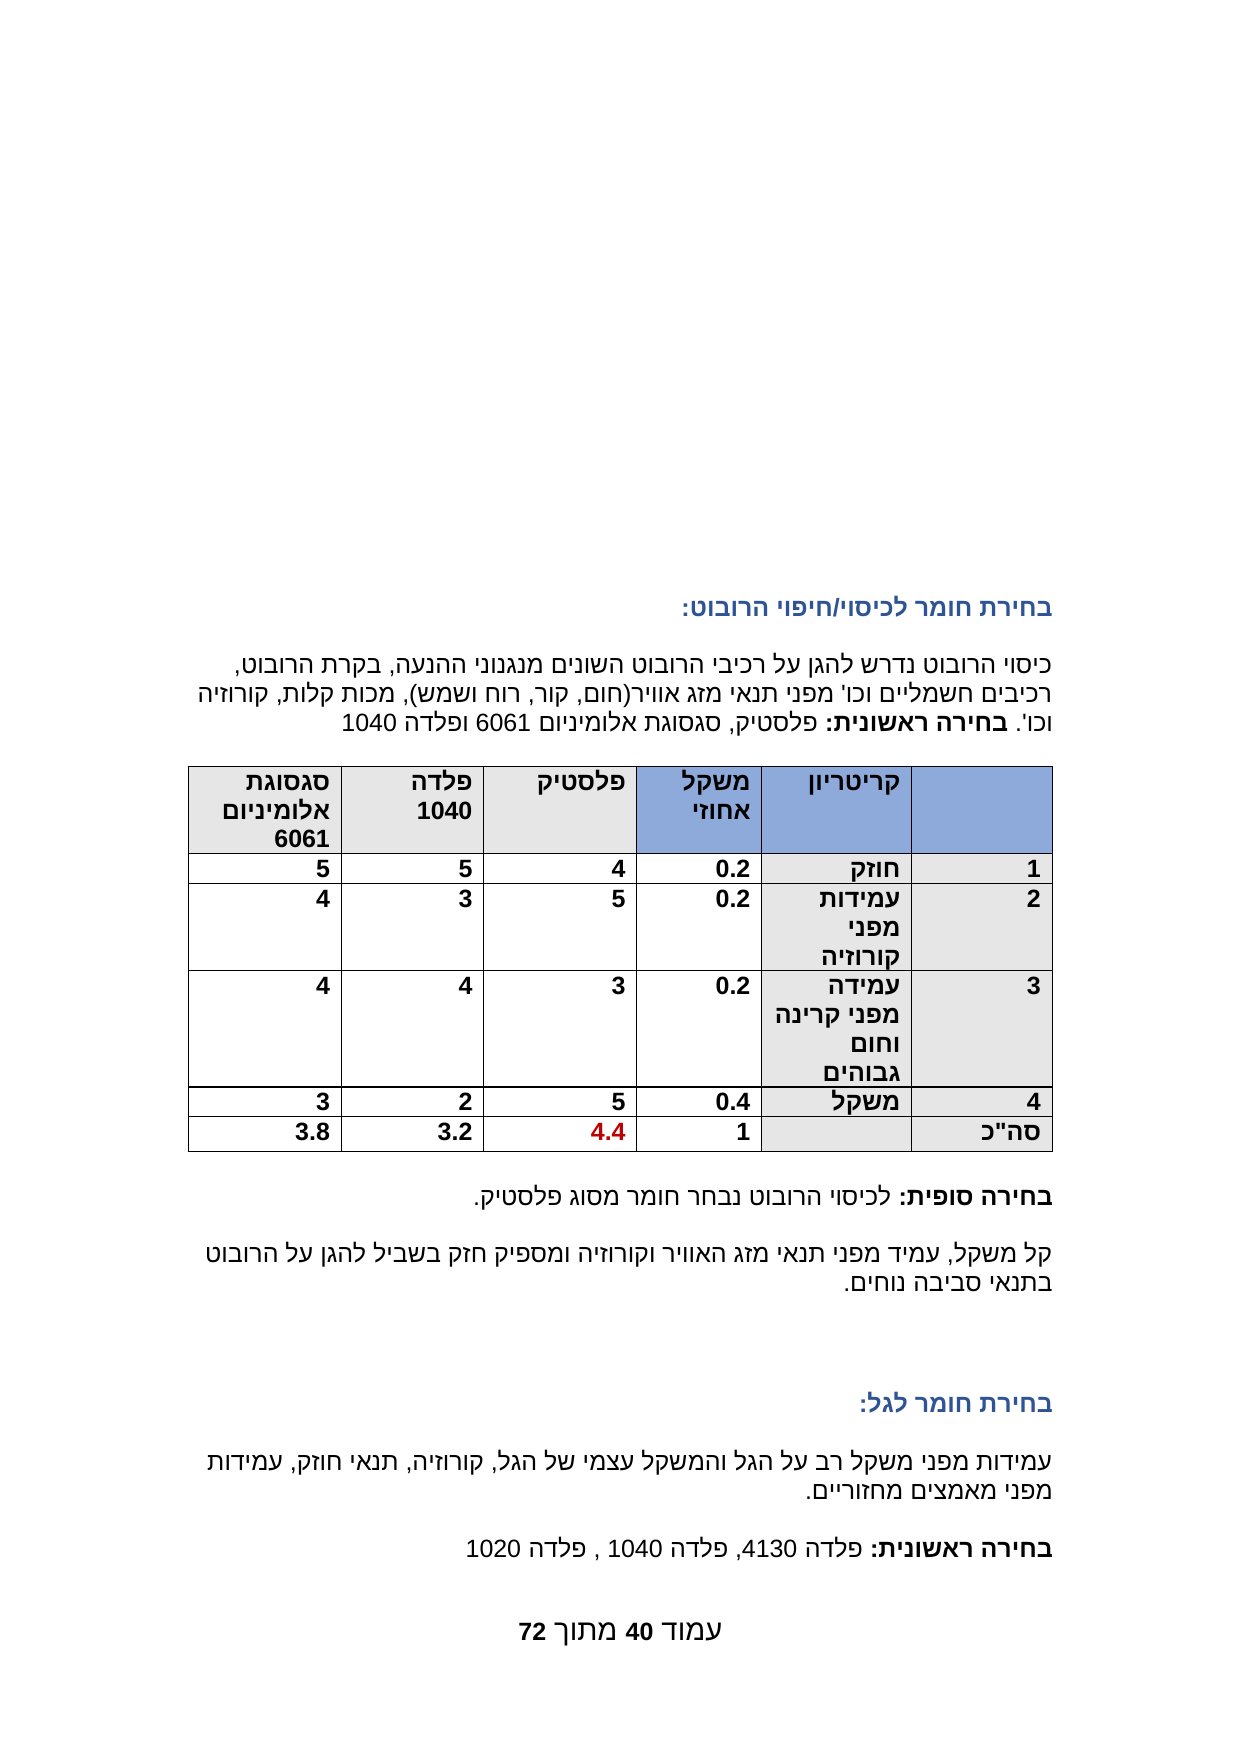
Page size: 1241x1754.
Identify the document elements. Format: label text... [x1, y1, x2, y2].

table_header פלדה 1040 [342, 767, 483, 853]
table_cell עמידות מפני קורוזיה [762, 884, 911, 970]
table_cell 0.4 [637, 1088, 761, 1116]
text בחירת חומר לגל: [187, 1389, 1053, 1418]
table_cell 3 [189, 1088, 341, 1116]
table_cell 2 [342, 1088, 483, 1116]
table_header [912, 767, 1052, 853]
table_cell 4 [912, 1088, 1052, 1116]
table_cell 5 [342, 854, 483, 883]
table_header סגסוגת אלומיניום 6061 [189, 767, 341, 853]
table_cell 3 [912, 971, 1052, 1086]
table_cell [762, 1117, 911, 1151]
table_header משקל אחוזי [637, 767, 761, 853]
table_header קריטריון [762, 767, 911, 853]
table_cell 4 [342, 971, 483, 1086]
table_cell 3.8 [189, 1117, 341, 1151]
table_cell 3 [484, 971, 636, 1086]
table_cell 0.2 [637, 854, 761, 883]
table_cell 5 [484, 1088, 636, 1116]
table_header פלסטיק [484, 767, 636, 853]
table_cell 1 [637, 1117, 761, 1151]
table_cell 2 [912, 884, 1052, 970]
text בחירת חומר לכיסוי/חיפוי הרובוט: [187, 593, 1053, 621]
table_cell עמידה מפני קרינה וחום גבוהים [762, 971, 911, 1086]
text עמידות מפני משקל רב על הגל והמשקל עצמי של הגל, קורוזיה, תנאי חוזק, עמידות מפני מאמצים מחזוריים. [187, 1447, 1053, 1505]
table_cell 4 [189, 971, 341, 1086]
text קל משקל, עמיד מפני תנאי מזג האוויר וקורוזיה ומספיק חזק בשביל להגן על הרובוט בתנאי סביבה נוחים. [187, 1239, 1053, 1297]
table_cell 4 [484, 854, 636, 883]
text בחירה סופית: לכיסוי הרובוט נבחר חומר מסוג פלסטיק. [187, 1181, 1053, 1210]
table_cell 1 [912, 854, 1052, 883]
table_cell 0.2 [637, 971, 761, 1086]
text כיסוי הרובוט נדרש להגן על רכיבי הרובוט השונים מנגנוני ההנעה, בקרת הרובוט, רכיבים חשמליים וכו' מפני תנאי מזג אוויר(חום, קור, רוח ושמש), מכות קלות, קורוזיה וכו'. בחירה ראשונית: פלסטיק, סגסוגת אלומיניום 6061 ופלדה 1040 [187, 651, 1053, 737]
table_cell 0.2 [637, 884, 761, 970]
table_cell 4 [189, 884, 341, 970]
table_cell משקל [762, 1088, 911, 1116]
table_cell 3 [342, 884, 483, 970]
table_cell 5 [189, 854, 341, 883]
table_cell סה"כ [912, 1117, 1052, 1151]
table_cell חוזק [762, 854, 911, 883]
text בחירה ראשונית: פלדה 4130, פלדה 1040 , פלדה 1020 [187, 1534, 1053, 1563]
table_cell 4.4 [484, 1117, 636, 1151]
table_cell 3.2 [342, 1117, 483, 1151]
table_cell 5 [484, 884, 636, 970]
